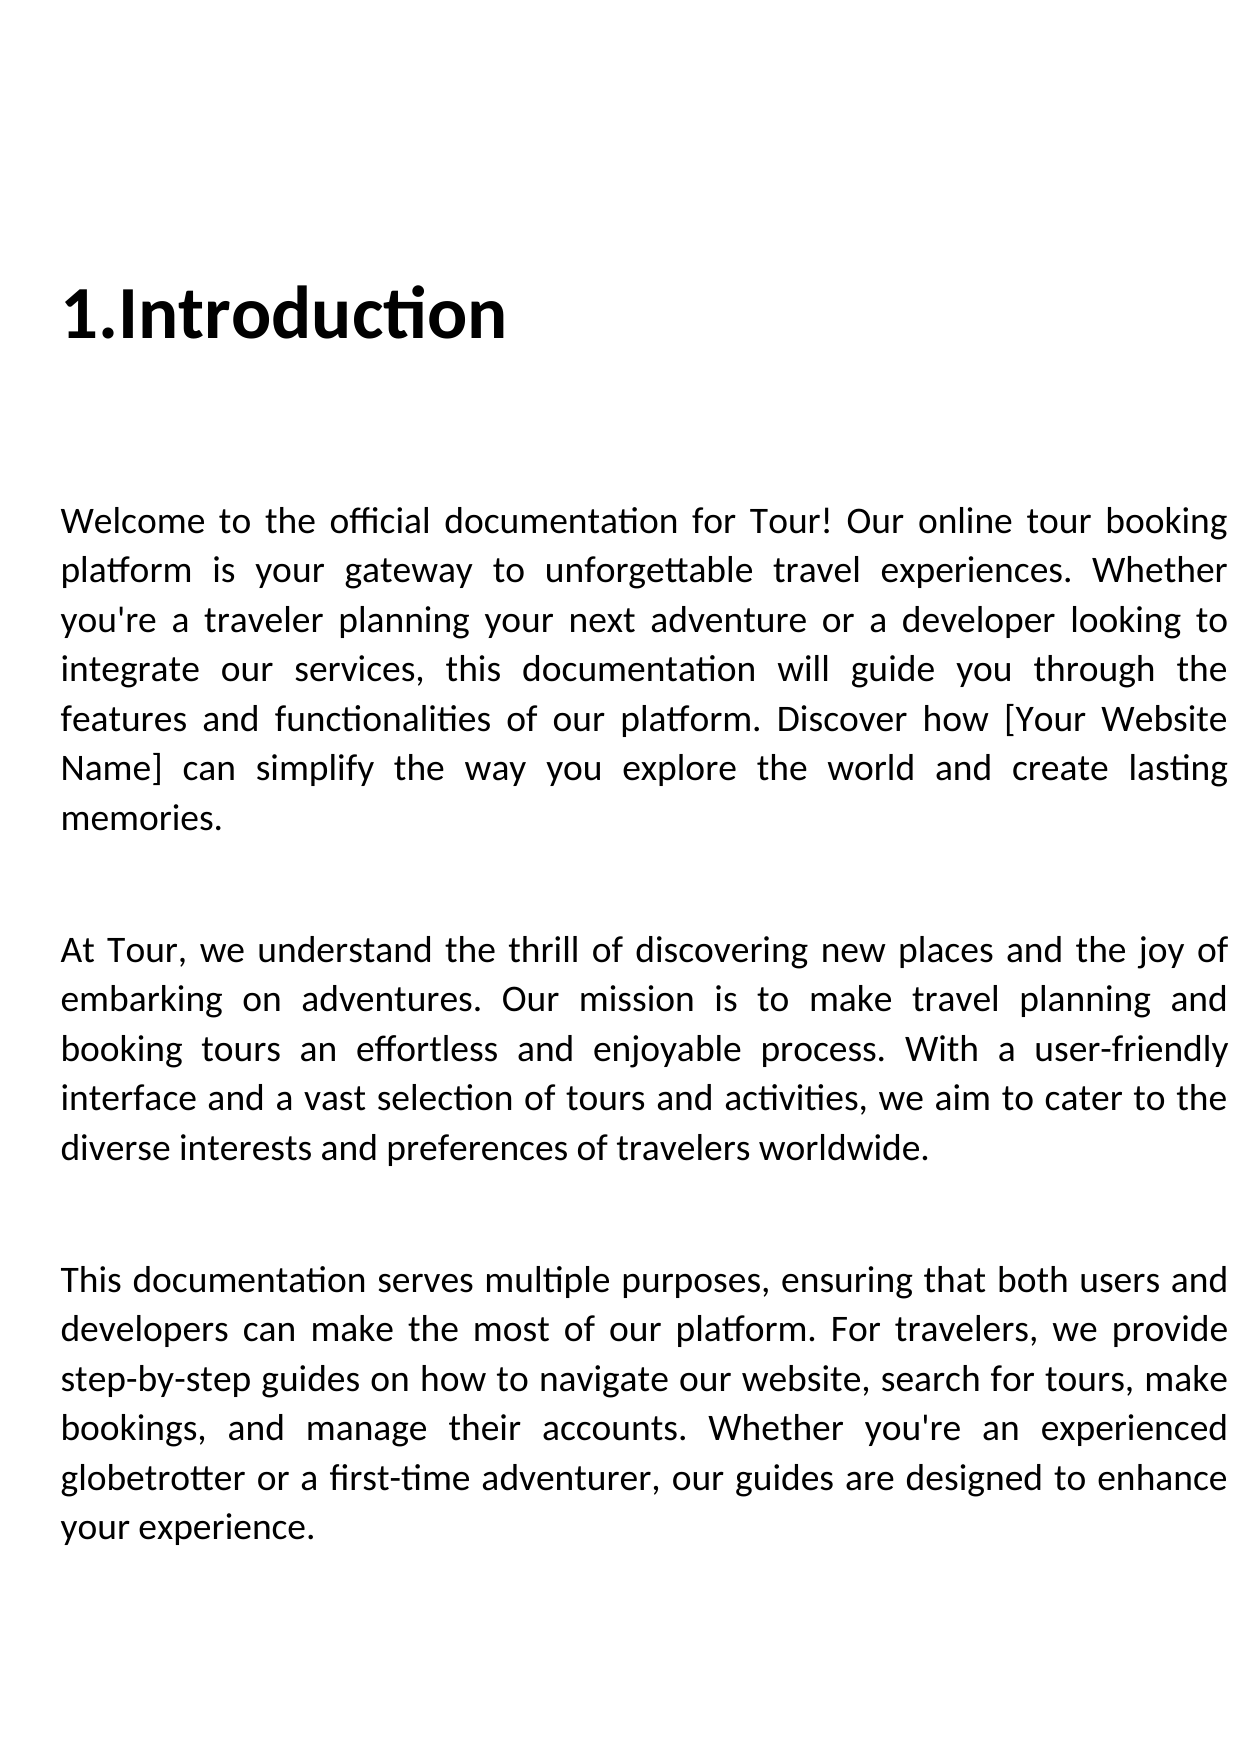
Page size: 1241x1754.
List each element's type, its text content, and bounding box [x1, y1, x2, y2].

text This documentation serves multiple purposes, ensuring that both users and developers can make the most of our platform. For travelers, we provide step-by-step guides on how to navigate our website, search for tours, make bookings, and manage their accounts. Whether you're an experienced globetrotter or a first-time adventurer, our guides are designed to enhance your experience. [60, 1256, 1230, 1549]
text At Tour, we understand the thrill of discovering new places and the joy of embarking on adventures. Our mission is to make travel planning and booking tours an effortless and enjoyable process. With a user-friendly interface and a vast selection of tours and activities, we aim to cater to the diverse interests and preferences of travelers worldwide. [60, 926, 1230, 1169]
text Welcome to the official documentation for Tour! Our online tour booking platform is your gateway to unforgettable travel experiences. Whether you're a traveler planning your next adventure or a developer looking to integrate our services, this documentation will guide you through the features and functionalities of our platform. Discover how [Your Website Name] can simplify the way you explore the world and create lasting memories. [60, 497, 1230, 839]
text 1.Introduction [60, 266, 1230, 357]
